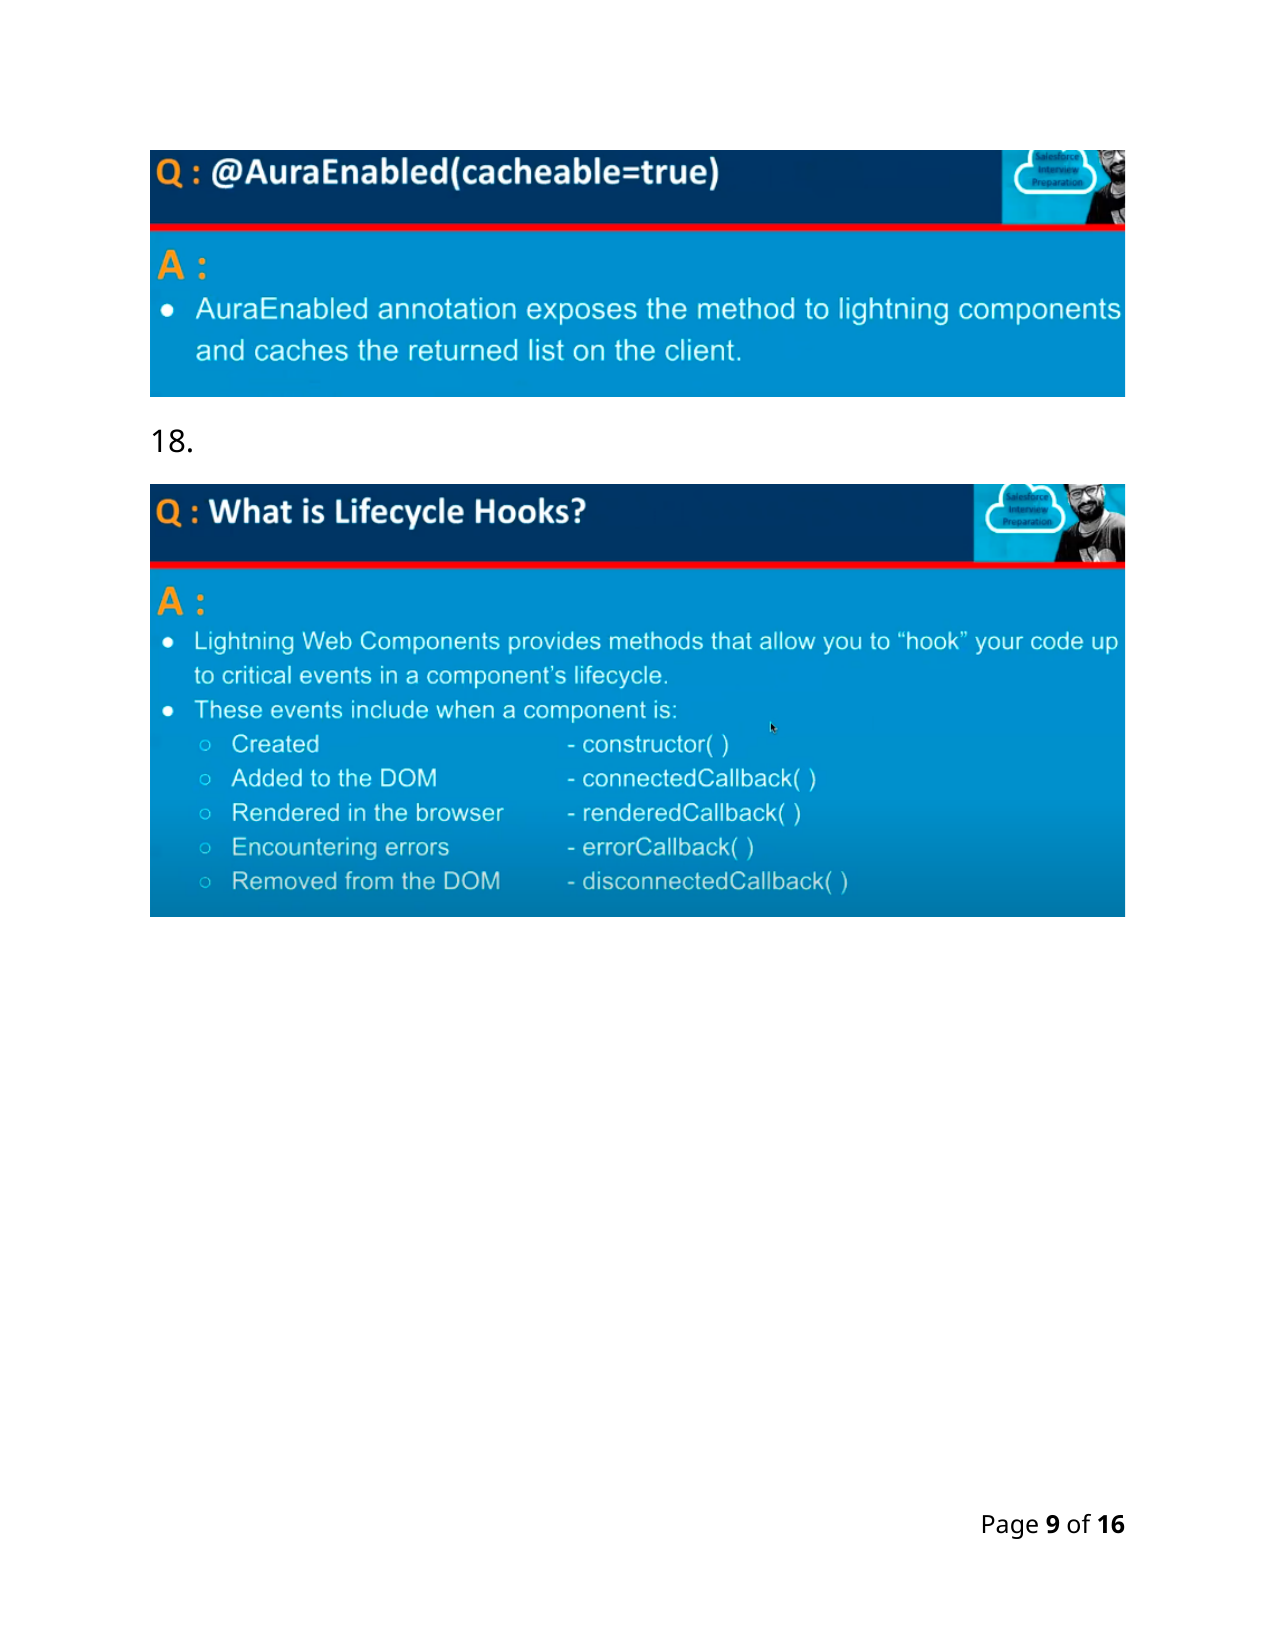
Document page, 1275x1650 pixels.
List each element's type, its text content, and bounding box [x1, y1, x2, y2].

picture [801, 637, 813, 648]
picture [468, 872, 479, 886]
picture [759, 774, 766, 786]
picture [483, 705, 493, 717]
picture [655, 809, 666, 818]
picture [324, 843, 332, 855]
picture [249, 775, 253, 786]
picture [875, 304, 883, 317]
picture [503, 340, 517, 359]
picture [272, 345, 283, 359]
picture [282, 637, 293, 653]
picture [608, 303, 621, 319]
picture [276, 671, 285, 682]
picture [254, 705, 261, 711]
picture [684, 740, 689, 750]
picture [163, 637, 173, 647]
picture [792, 879, 797, 888]
picture [292, 809, 303, 818]
picture [592, 811, 603, 820]
picture [1017, 637, 1022, 648]
picture [455, 637, 466, 649]
picture [360, 777, 370, 786]
picture [419, 769, 424, 786]
picture [908, 633, 918, 648]
picture [359, 341, 364, 360]
picture [215, 640, 221, 649]
picture [285, 805, 290, 820]
picture [687, 770, 695, 786]
picture [616, 880, 625, 889]
picture [720, 632, 727, 648]
picture [445, 872, 459, 889]
picture [621, 674, 626, 684]
picture [628, 877, 639, 888]
picture [551, 706, 561, 717]
picture [314, 808, 325, 820]
picture [404, 637, 410, 648]
picture [592, 345, 603, 360]
picture [656, 298, 669, 318]
picture [471, 299, 476, 319]
picture [789, 640, 796, 649]
picture [409, 843, 414, 854]
picture [360, 808, 365, 820]
picture [712, 345, 723, 359]
picture [288, 707, 295, 717]
picture [236, 671, 241, 682]
picture [261, 298, 276, 319]
picture [584, 774, 590, 782]
picture [666, 345, 678, 360]
picture [722, 304, 736, 319]
picture [445, 345, 457, 360]
picture [616, 341, 621, 360]
picture [853, 304, 866, 324]
picture [960, 304, 972, 319]
picture [429, 304, 443, 319]
picture [239, 705, 248, 716]
picture [454, 303, 467, 319]
picture [703, 880, 713, 889]
picture [728, 342, 733, 360]
picture [396, 304, 408, 318]
picture [312, 771, 316, 786]
picture [417, 844, 427, 855]
picture [304, 843, 314, 854]
picture [419, 345, 432, 359]
picture [668, 639, 676, 649]
picture [576, 640, 587, 649]
picture [469, 705, 480, 715]
picture [269, 637, 279, 648]
picture [277, 774, 288, 786]
picture [1066, 303, 1080, 319]
picture [410, 345, 416, 359]
picture [731, 873, 735, 887]
picture [235, 637, 239, 648]
picture [368, 340, 380, 359]
picture [1044, 639, 1051, 649]
picture [326, 640, 337, 648]
picture [158, 586, 183, 615]
picture [488, 345, 501, 360]
picture [326, 873, 336, 889]
picture [977, 643, 984, 654]
picture [935, 303, 947, 325]
picture [311, 877, 322, 889]
picture [718, 873, 727, 888]
picture [365, 843, 376, 858]
picture [531, 671, 540, 683]
picture [783, 770, 789, 785]
picture [323, 774, 329, 783]
picture [483, 811, 493, 820]
picture [625, 303, 636, 319]
picture [317, 840, 321, 855]
picture [1100, 300, 1105, 319]
picture [297, 303, 310, 319]
picture [382, 877, 387, 888]
picture [825, 639, 832, 651]
picture [404, 701, 413, 717]
picture [215, 345, 227, 359]
picture [279, 740, 283, 751]
picture [680, 838, 690, 855]
picture [625, 340, 637, 359]
picture [445, 300, 451, 319]
picture [636, 838, 648, 855]
picture [878, 637, 889, 649]
picture [379, 639, 386, 649]
picture [600, 705, 607, 716]
picture [281, 305, 285, 317]
picture [1060, 633, 1068, 648]
picture [417, 804, 426, 820]
picture [586, 666, 591, 682]
picture [161, 304, 173, 316]
picture [566, 633, 573, 648]
picture [286, 304, 293, 317]
picture [543, 345, 554, 360]
picture [211, 701, 221, 717]
picture [647, 299, 653, 319]
text 18. [150, 419, 1125, 461]
picture [307, 808, 312, 820]
picture [611, 774, 621, 785]
picture [683, 877, 687, 888]
picture [727, 804, 737, 820]
picture [712, 634, 716, 649]
picture [603, 740, 607, 751]
picture [413, 304, 425, 317]
picture [251, 809, 261, 820]
picture [265, 877, 282, 889]
picture [624, 740, 634, 751]
picture [271, 707, 282, 715]
picture [442, 848, 448, 855]
picture [624, 774, 634, 786]
picture [462, 810, 468, 820]
picture [436, 342, 441, 360]
picture [836, 637, 847, 647]
picture [461, 345, 468, 359]
picture [391, 671, 396, 683]
picture [294, 769, 301, 786]
picture [431, 639, 439, 649]
picture [303, 340, 315, 360]
picture [563, 638, 570, 649]
picture [462, 873, 474, 889]
picture [656, 877, 666, 888]
picture [1032, 640, 1041, 649]
picture [576, 303, 589, 319]
picture [379, 304, 392, 319]
picture [604, 877, 613, 888]
picture [742, 769, 752, 786]
picture [494, 872, 499, 888]
picture [265, 809, 269, 820]
picture [251, 740, 256, 751]
picture [814, 873, 819, 888]
picture [195, 669, 199, 683]
picture [256, 345, 267, 360]
picture [158, 250, 184, 279]
picture [523, 637, 528, 648]
picture [383, 804, 393, 820]
picture [353, 843, 362, 854]
picture [355, 668, 359, 683]
picture [307, 736, 318, 751]
picture [540, 705, 548, 713]
picture [440, 671, 448, 683]
picture [720, 838, 727, 855]
picture [466, 671, 471, 683]
picture [279, 843, 287, 852]
picture [386, 843, 394, 853]
picture [641, 345, 654, 360]
picture [431, 843, 436, 854]
picture [150, 484, 1125, 569]
picture [471, 809, 480, 819]
picture [375, 806, 379, 820]
picture [992, 303, 1005, 318]
picture [362, 671, 368, 678]
picture [600, 774, 607, 782]
picture [1017, 303, 1047, 323]
picture [665, 637, 669, 647]
picture [974, 303, 989, 319]
picture [472, 345, 483, 359]
picture [336, 345, 347, 359]
picture [163, 707, 173, 716]
picture [317, 638, 322, 648]
picture [698, 304, 702, 318]
picture [683, 806, 694, 820]
picture [232, 769, 247, 786]
picture [573, 705, 582, 722]
picture [613, 705, 624, 715]
picture [1058, 640, 1064, 649]
picture [230, 340, 243, 359]
picture [598, 843, 612, 854]
picture [340, 633, 351, 646]
picture [407, 671, 417, 682]
picture [557, 341, 563, 359]
picture [234, 872, 247, 888]
picture [347, 769, 357, 786]
picture [740, 299, 745, 319]
picture [197, 298, 214, 318]
picture [632, 671, 639, 684]
picture [382, 769, 393, 786]
picture [921, 639, 925, 649]
picture [443, 706, 452, 717]
picture [1072, 639, 1083, 649]
picture [319, 345, 332, 360]
picture [454, 671, 465, 682]
picture [671, 774, 687, 784]
picture [1114, 491, 1120, 498]
picture [744, 808, 751, 820]
picture [712, 304, 719, 318]
picture [1050, 303, 1063, 318]
picture [694, 345, 708, 360]
picture [333, 705, 341, 716]
picture [703, 303, 711, 318]
picture [556, 671, 565, 681]
picture [270, 808, 274, 819]
picture [427, 671, 435, 681]
picture [347, 872, 351, 888]
picture [504, 705, 514, 718]
picture [679, 633, 689, 649]
picture [918, 303, 930, 318]
picture [338, 303, 350, 319]
picture [293, 740, 304, 752]
picture [678, 737, 682, 752]
picture [870, 298, 874, 319]
picture [582, 705, 593, 715]
picture [271, 352, 278, 360]
picture [527, 305, 541, 319]
picture [705, 808, 712, 820]
picture [389, 707, 395, 718]
picture [545, 304, 556, 318]
picture [401, 843, 406, 854]
picture [806, 300, 811, 319]
picture [544, 669, 548, 683]
picture [482, 872, 487, 888]
picture [774, 872, 781, 888]
picture [988, 637, 996, 649]
picture [1003, 638, 1013, 649]
picture [235, 303, 241, 318]
picture [391, 770, 395, 783]
picture [815, 303, 828, 319]
picture [287, 345, 299, 360]
picture [422, 640, 429, 647]
picture [259, 741, 270, 751]
picture [456, 702, 464, 716]
picture [354, 877, 365, 888]
picture [693, 639, 702, 649]
picture [707, 843, 715, 855]
picture [949, 633, 955, 648]
picture [251, 707, 259, 716]
picture [354, 298, 367, 319]
picture [150, 150, 1125, 232]
picture [531, 637, 542, 649]
picture [361, 635, 375, 649]
picture [673, 304, 686, 319]
picture [574, 345, 588, 360]
picture [650, 671, 661, 683]
picture [634, 811, 644, 820]
picture [657, 636, 662, 647]
picture [1084, 304, 1096, 318]
picture [216, 637, 225, 650]
picture [276, 844, 283, 855]
picture [498, 808, 502, 820]
picture [696, 843, 704, 854]
picture [327, 672, 337, 682]
picture [591, 637, 600, 649]
picture [637, 775, 649, 786]
picture [416, 705, 427, 717]
picture [620, 804, 630, 820]
picture [202, 671, 210, 684]
picture [503, 304, 515, 317]
picture [312, 632, 317, 641]
picture [661, 705, 670, 717]
picture [469, 637, 479, 649]
picture [764, 303, 778, 319]
picture [453, 811, 458, 820]
picture [298, 705, 309, 714]
picture [196, 632, 205, 649]
picture [767, 804, 772, 820]
picture [749, 877, 759, 888]
picture [749, 298, 760, 318]
picture [197, 345, 209, 360]
picture [503, 671, 513, 683]
picture [585, 808, 589, 820]
picture [699, 740, 704, 751]
picture [305, 637, 310, 648]
picture [485, 303, 499, 319]
picture [657, 843, 664, 854]
picture [1014, 150, 1097, 196]
picture [338, 843, 343, 854]
picture [670, 879, 680, 889]
picture [384, 345, 397, 360]
picture [218, 304, 230, 319]
picture [224, 705, 235, 715]
picture [1109, 303, 1120, 319]
picture [234, 838, 246, 855]
picture [196, 701, 207, 717]
picture [234, 804, 247, 820]
picture [315, 298, 327, 319]
picture [396, 811, 406, 820]
picture [781, 298, 794, 319]
picture [627, 705, 637, 717]
picture [762, 636, 771, 648]
picture [251, 880, 261, 888]
picture [886, 299, 891, 319]
picture [630, 639, 641, 647]
picture [414, 637, 418, 653]
picture [644, 740, 649, 751]
picture [611, 740, 619, 751]
picture [312, 705, 322, 716]
picture [587, 843, 595, 848]
picture [358, 705, 367, 717]
picture [618, 844, 625, 855]
picture [560, 304, 573, 324]
picture [250, 843, 260, 855]
picture [770, 725, 776, 732]
picture [734, 637, 743, 648]
picture [244, 303, 257, 319]
picture [509, 637, 516, 653]
picture [424, 880, 434, 889]
picture [699, 770, 712, 786]
picture [929, 639, 936, 648]
picture [345, 671, 351, 681]
picture [721, 775, 727, 786]
picture [1107, 637, 1115, 653]
picture [895, 304, 907, 318]
picture [250, 637, 260, 648]
picture [593, 671, 604, 684]
picture [475, 672, 484, 687]
picture [1006, 304, 1013, 318]
picture [593, 303, 604, 319]
picture [442, 637, 451, 648]
picture [437, 706, 443, 717]
picture [628, 843, 634, 854]
picture [430, 769, 436, 786]
picture [300, 673, 311, 681]
picture [516, 671, 527, 683]
